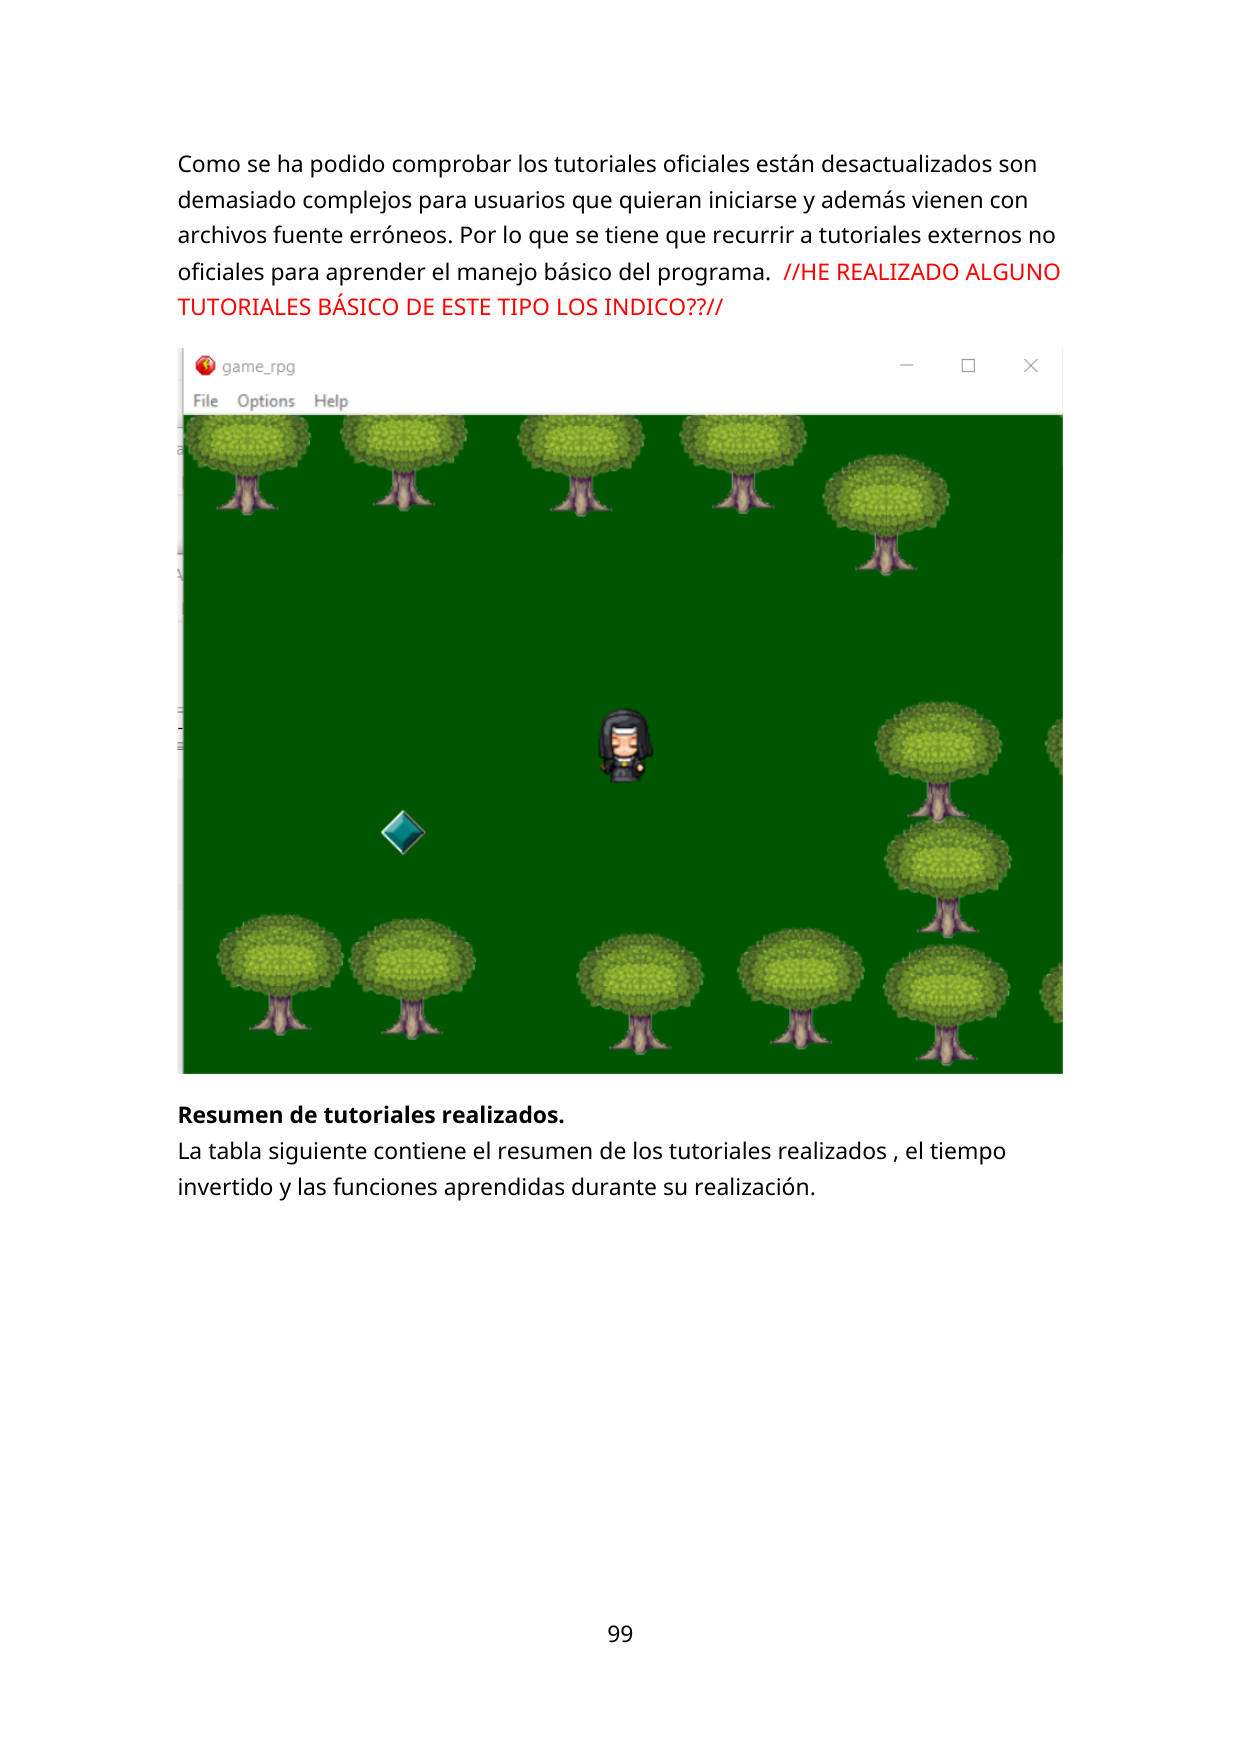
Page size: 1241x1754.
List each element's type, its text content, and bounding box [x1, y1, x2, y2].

text Como se ha podido comprobar los tutoriales oficiales están desactualizados son demasiado complejos para usuarios que quieran iniciarse y además vienen con archivos fuente erróneos. Por lo que se tiene que recurrir a tutoriales externos no oficiales para aprender el manejo básico del programa. //HE REALIZADO ALGUNO TUTORIALES BÁSICO DE ESTE TIPO LOS INDICO??// [177, 148, 1063, 323]
picture [177, 348, 1063, 1074]
text La tabla siguiente contiene el resumen de los tutoriales realizados , el tiempo invertido y las funciones aprendidas durante su realización. [177, 1135, 1063, 1202]
subtitle Resumen de tutoriales realizados. [177, 1099, 1063, 1130]
